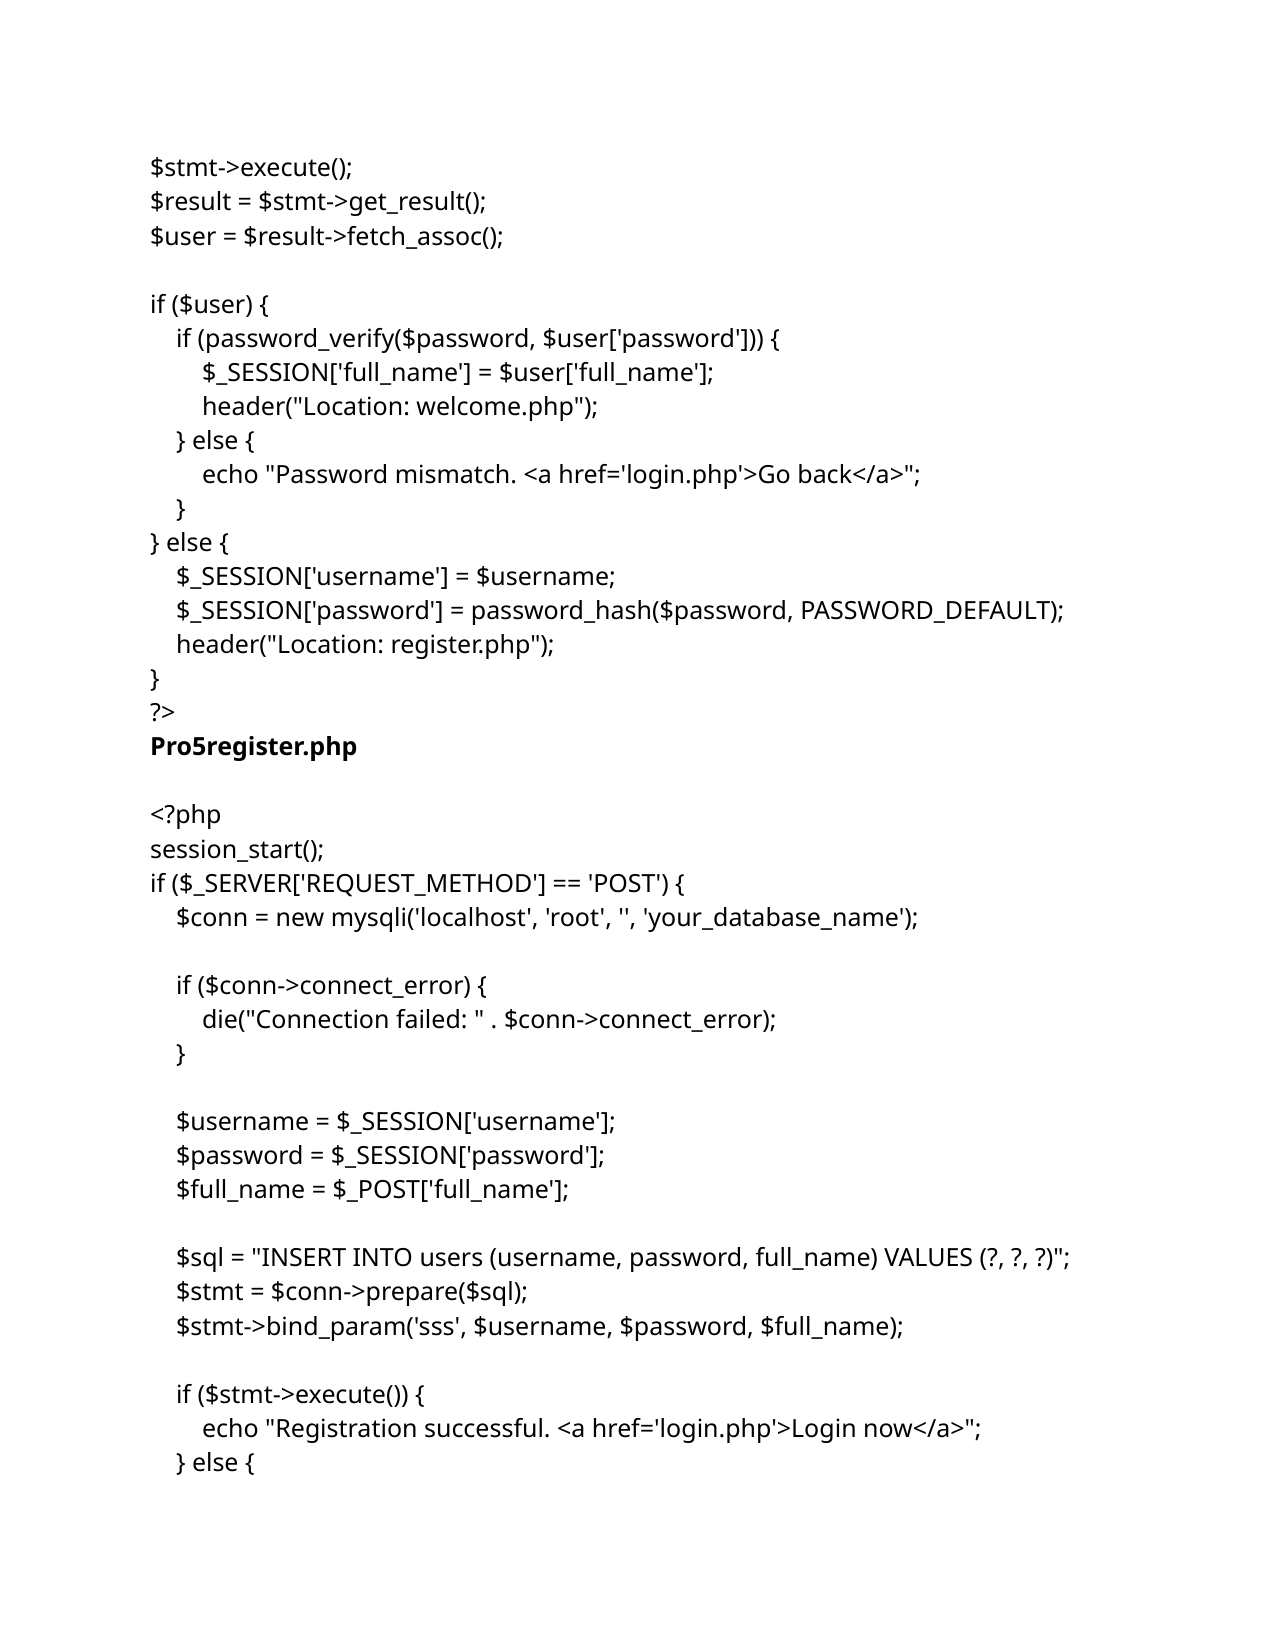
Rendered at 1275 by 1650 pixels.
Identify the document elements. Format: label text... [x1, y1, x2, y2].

text } [150, 661, 1125, 695]
text } else { [150, 422, 1125, 457]
text $username = $_SESSION['username']; [150, 1104, 1125, 1138]
text $conn = new mysqli('localhost', 'root', '', 'your_database_name'); [150, 899, 1125, 933]
text $stmt->execute(); [150, 150, 1125, 184]
text header("Location: welcome.php"); [150, 388, 1125, 422]
text } else { [150, 525, 1125, 559]
text session_start(); [150, 831, 1125, 865]
text Pro5register.php [150, 729, 1125, 763]
text $result = $stmt->get_result(); [150, 184, 1125, 218]
text $_SESSION['password'] = password_hash($password, PASSWORD_DEFAULT); [150, 593, 1125, 627]
text } else { [150, 1444, 1125, 1478]
text ?> [150, 695, 1125, 729]
text if ($conn->connect_error) { [150, 967, 1125, 1002]
text if ($_SERVER['REQUEST_METHOD'] == 'POST') { [150, 865, 1125, 899]
text } [150, 491, 1125, 525]
text $password = $_SESSION['password']; [150, 1138, 1125, 1172]
text } [150, 1036, 1125, 1070]
text if (password_verify($password, $user['password'])) { [150, 320, 1125, 354]
text $user = $result->fetch_assoc(); [150, 218, 1125, 252]
text if ($user) { [150, 286, 1125, 320]
text echo "Password mismatch. <a href='login.php'>Go back</a>"; [150, 457, 1125, 491]
text $_SESSION['username'] = $username; [150, 559, 1125, 593]
text die("Connection failed: " . $conn->connect_error); [150, 1002, 1125, 1036]
text echo "Registration successful. <a href='login.php'>Login now</a>"; [150, 1410, 1125, 1444]
text $stmt->bind_param('sss', $username, $password, $full_name); [150, 1308, 1125, 1342]
text <?php [150, 797, 1125, 831]
text $sql = "INSERT INTO users (username, password, full_name) VALUES (?, ?, ?)"; [150, 1240, 1125, 1274]
text if ($stmt->execute()) { [150, 1376, 1125, 1410]
text $full_name = $_POST['full_name']; [150, 1172, 1125, 1206]
text header("Location: register.php"); [150, 627, 1125, 661]
text $_SESSION['full_name'] = $user['full_name']; [150, 354, 1125, 388]
text $stmt = $conn->prepare($sql); [150, 1274, 1125, 1308]
